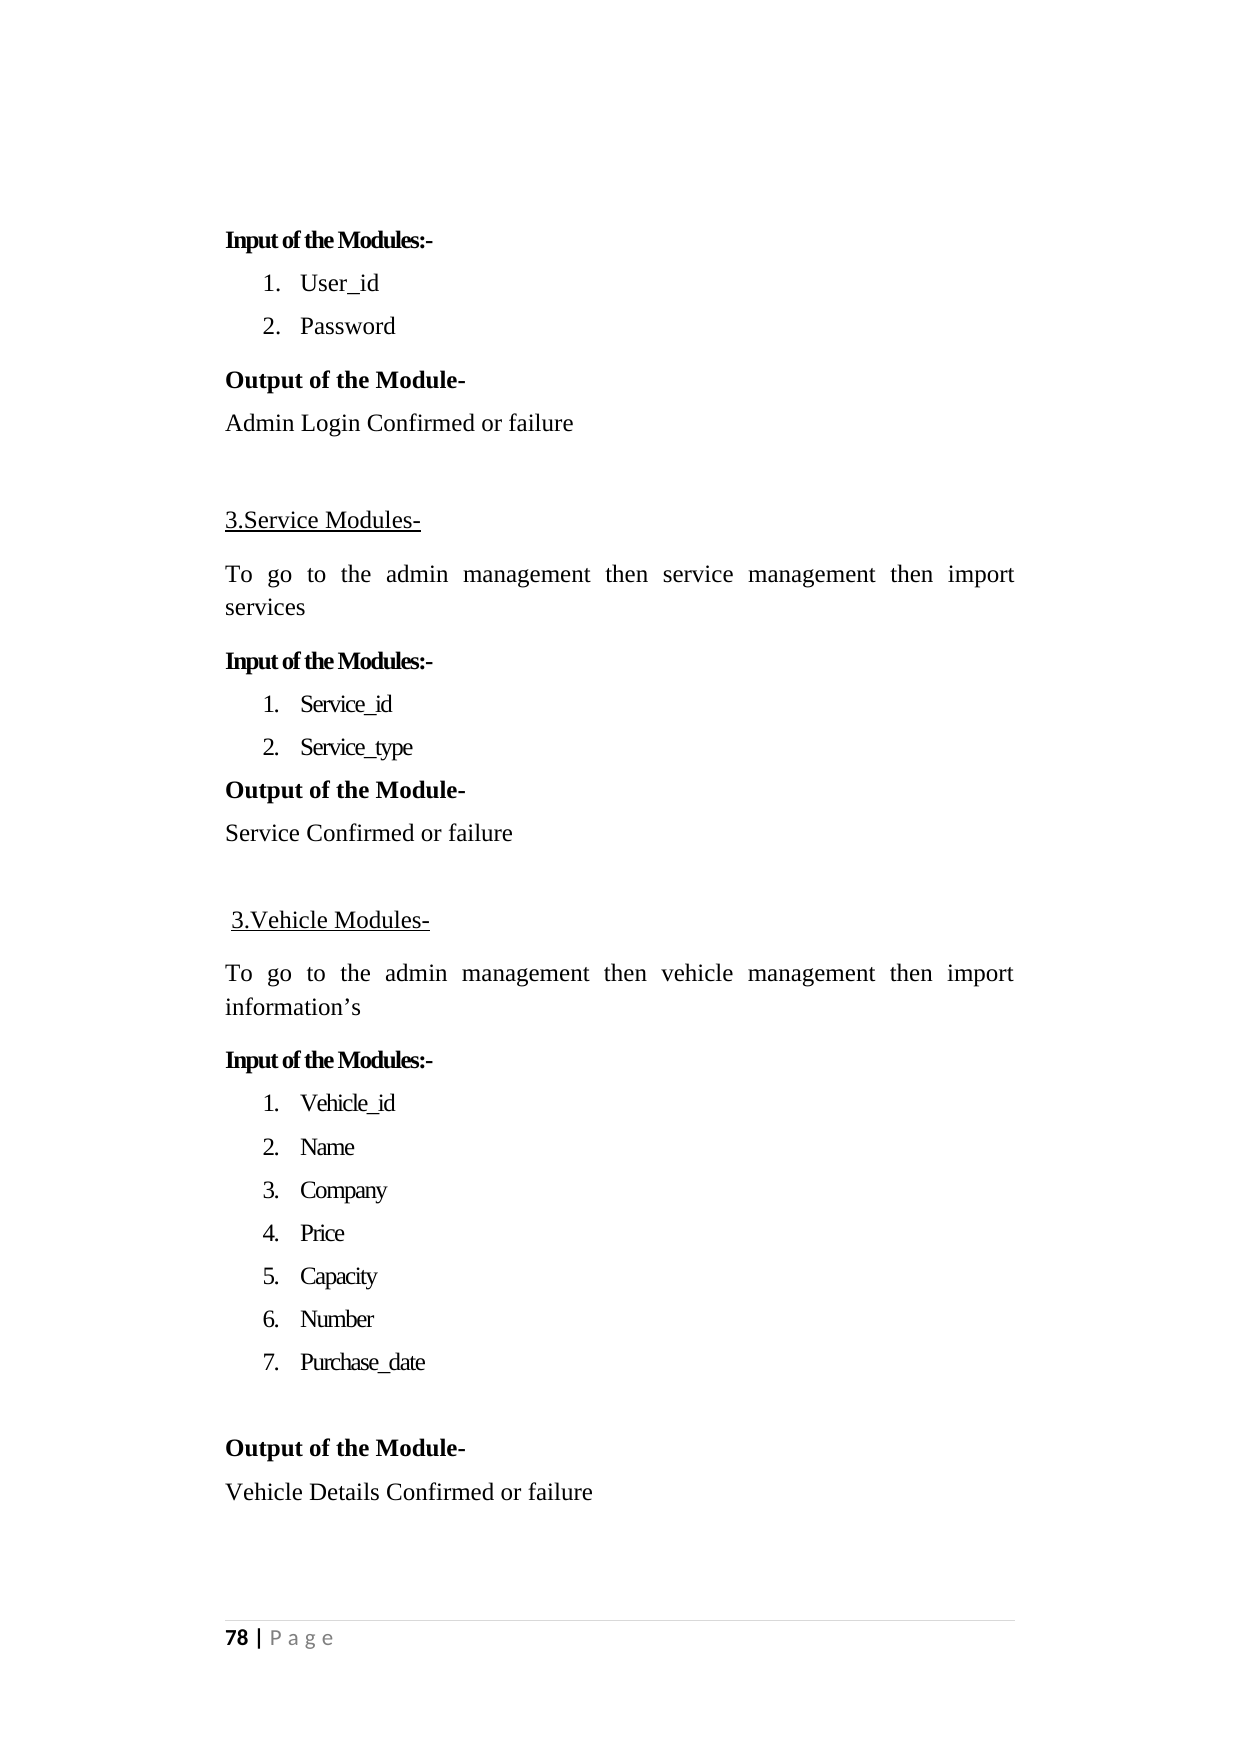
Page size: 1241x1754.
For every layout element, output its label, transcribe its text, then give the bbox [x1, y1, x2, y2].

list Name [262, 1132, 1015, 1160]
text Output of the Module- [225, 775, 1015, 804]
list Service_type [262, 732, 1015, 761]
list Company [262, 1175, 1015, 1203]
list Service_id [262, 689, 1015, 718]
list Number [262, 1304, 1015, 1333]
text Input of the Modules:- [225, 225, 1015, 254]
text Output of the Module- [225, 1433, 1015, 1462]
list Capacity [262, 1261, 1015, 1290]
list Password [262, 311, 1015, 340]
list Price [262, 1218, 1015, 1247]
text Output of the Module- [225, 365, 1015, 394]
list User_id [262, 268, 1015, 297]
text Vehicle Details Confirmed or failure [225, 1477, 1015, 1505]
text To go to the admin management then service management then import services [225, 559, 1015, 621]
text 3.Service Modules- [225, 505, 1015, 534]
text Input of the Modules:- [225, 646, 1015, 675]
text Admin Login Confirmed or failure [225, 408, 1015, 437]
text Input of the Modules:- [225, 1045, 1015, 1074]
text 3.Vehicle Modules- [225, 905, 1015, 933]
list Vehicle_id [262, 1088, 1015, 1117]
text To go to the admin management then vehicle management then import information’s [225, 958, 1015, 1020]
list Purchase_date [262, 1347, 1015, 1376]
text Service Confirmed or failure [225, 818, 1015, 847]
